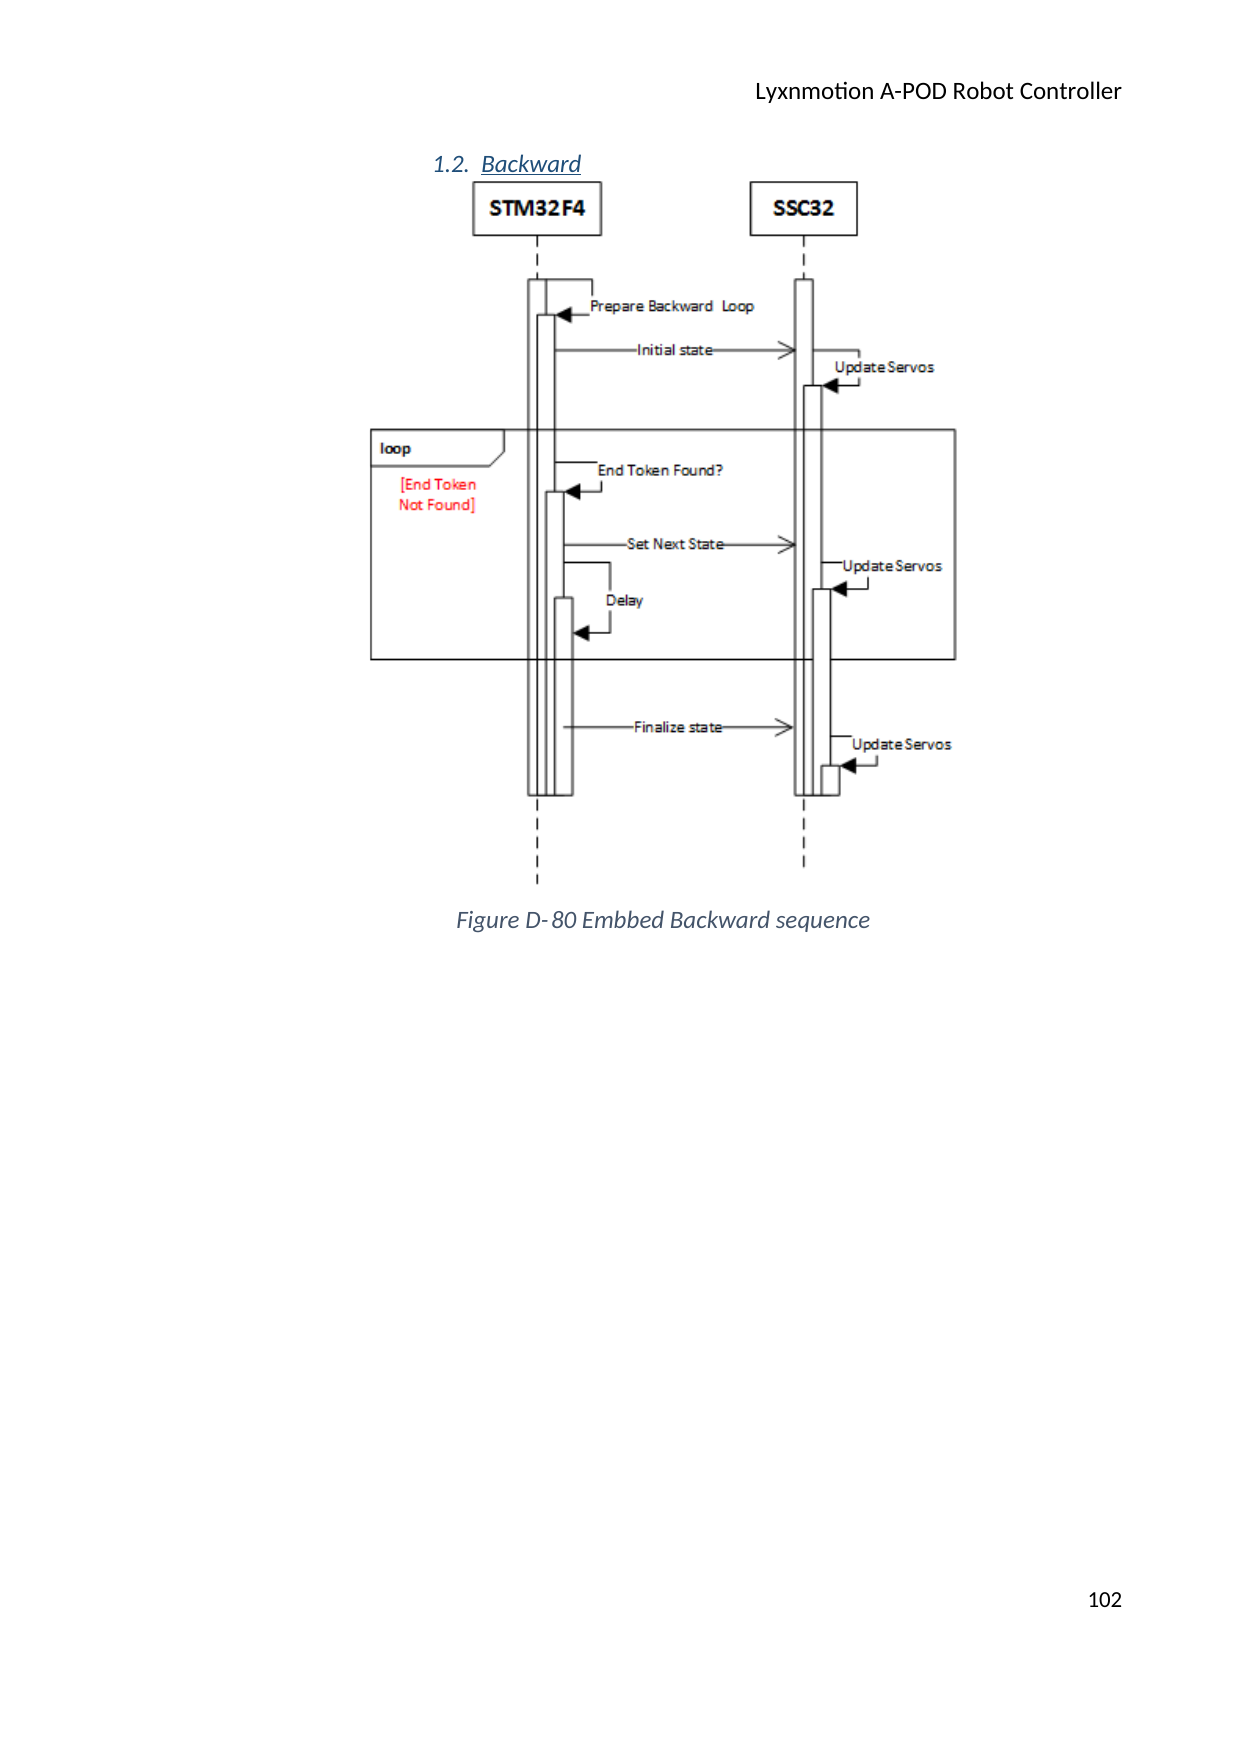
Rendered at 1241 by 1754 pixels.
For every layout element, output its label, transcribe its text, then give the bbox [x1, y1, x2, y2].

picture [369, 180, 959, 886]
subtitle Backward [432, 148, 1122, 178]
text Figure D-48 Embbed Backward sequence [207, 904, 1122, 935]
